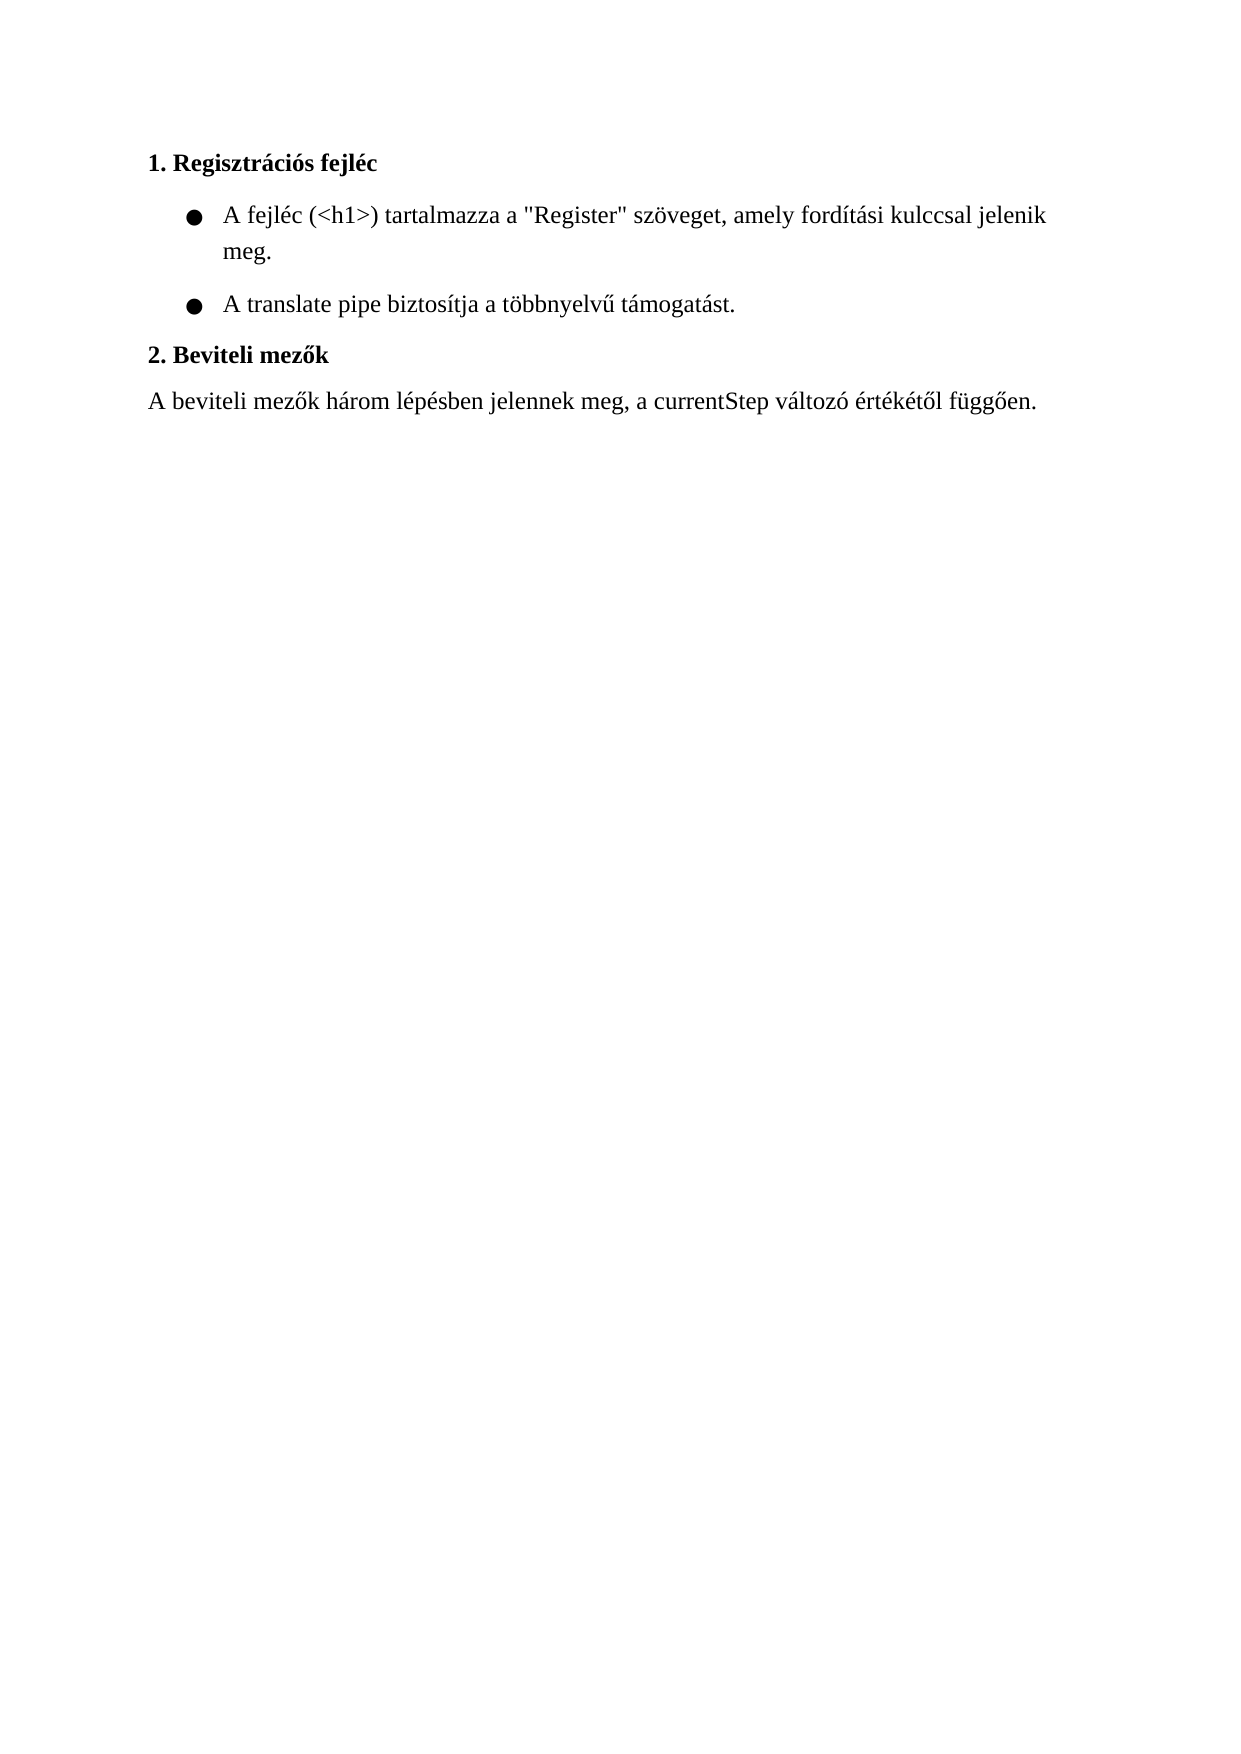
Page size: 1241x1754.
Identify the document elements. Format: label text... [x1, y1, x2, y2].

text 1. Regisztrációs fejléc [148, 148, 1093, 176]
list A translate pipe biztosítja a többnyelvű támogatást. [185, 281, 1093, 324]
text A beviteli mezők három lépésben jelennek meg, a currentStep változó értékétől függően. [148, 386, 1093, 415]
list A fejléc (<h1>) tartalmazza a "Register" szöveget, amely fordítási kulccsal jelenik meg. [185, 193, 1093, 264]
text 2. Beviteli mezők [148, 341, 1093, 369]
